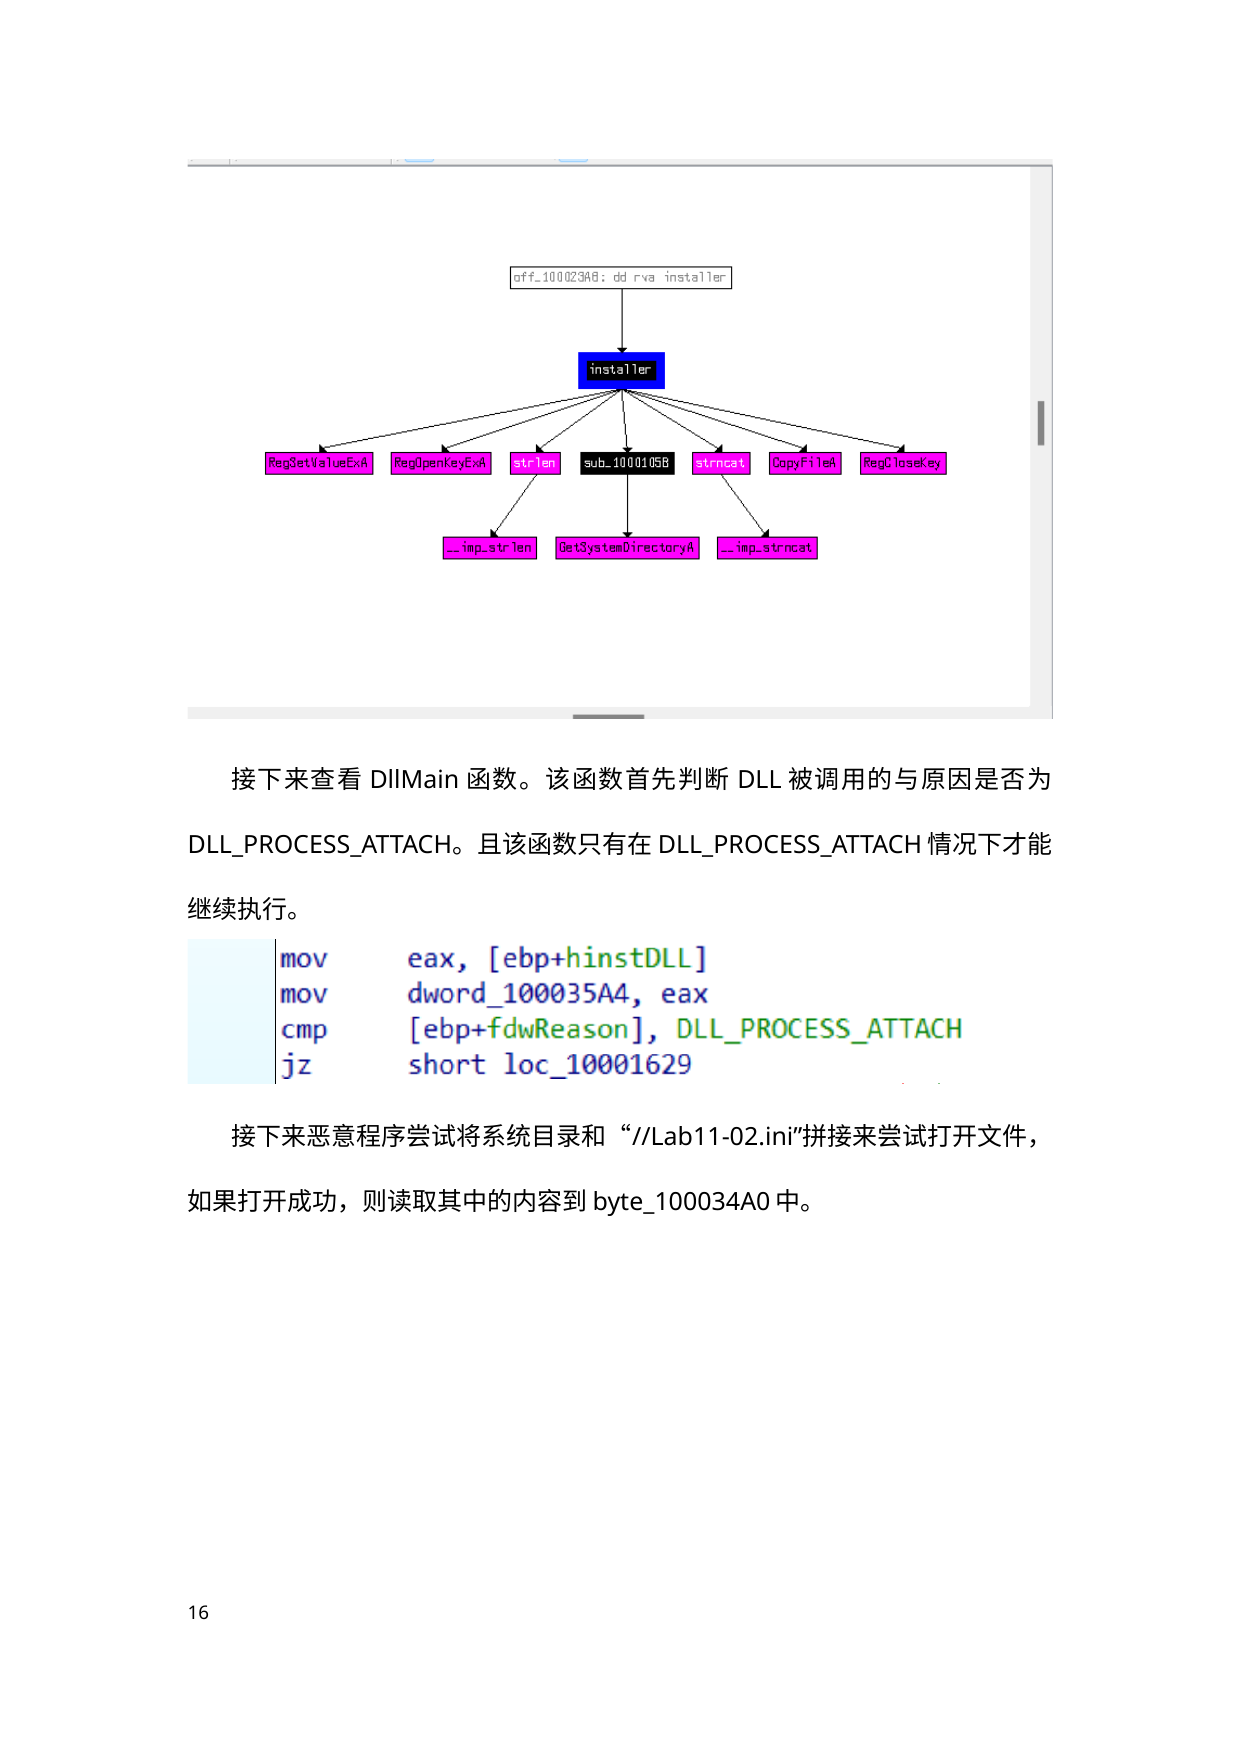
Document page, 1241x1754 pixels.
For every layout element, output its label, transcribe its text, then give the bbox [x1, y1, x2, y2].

picture [187, 159, 1053, 719]
picture [187, 939, 1053, 1084]
text 接下来查看DllMain函数。该函数首先判断DLL被调用的与原因是否为DLL_PROCESS_ATTACH。且该函数只有在DLL_PROCESS_ATTACH情况下才能继续执行。 [187, 745, 1053, 939]
text 接下来恶意程序尝试将系统目录和“//Lab11-02.ini”拼接来尝试打开文件，如果打开成功，则读取其中的内容到byte_100034A0中。 [187, 1102, 1053, 1232]
